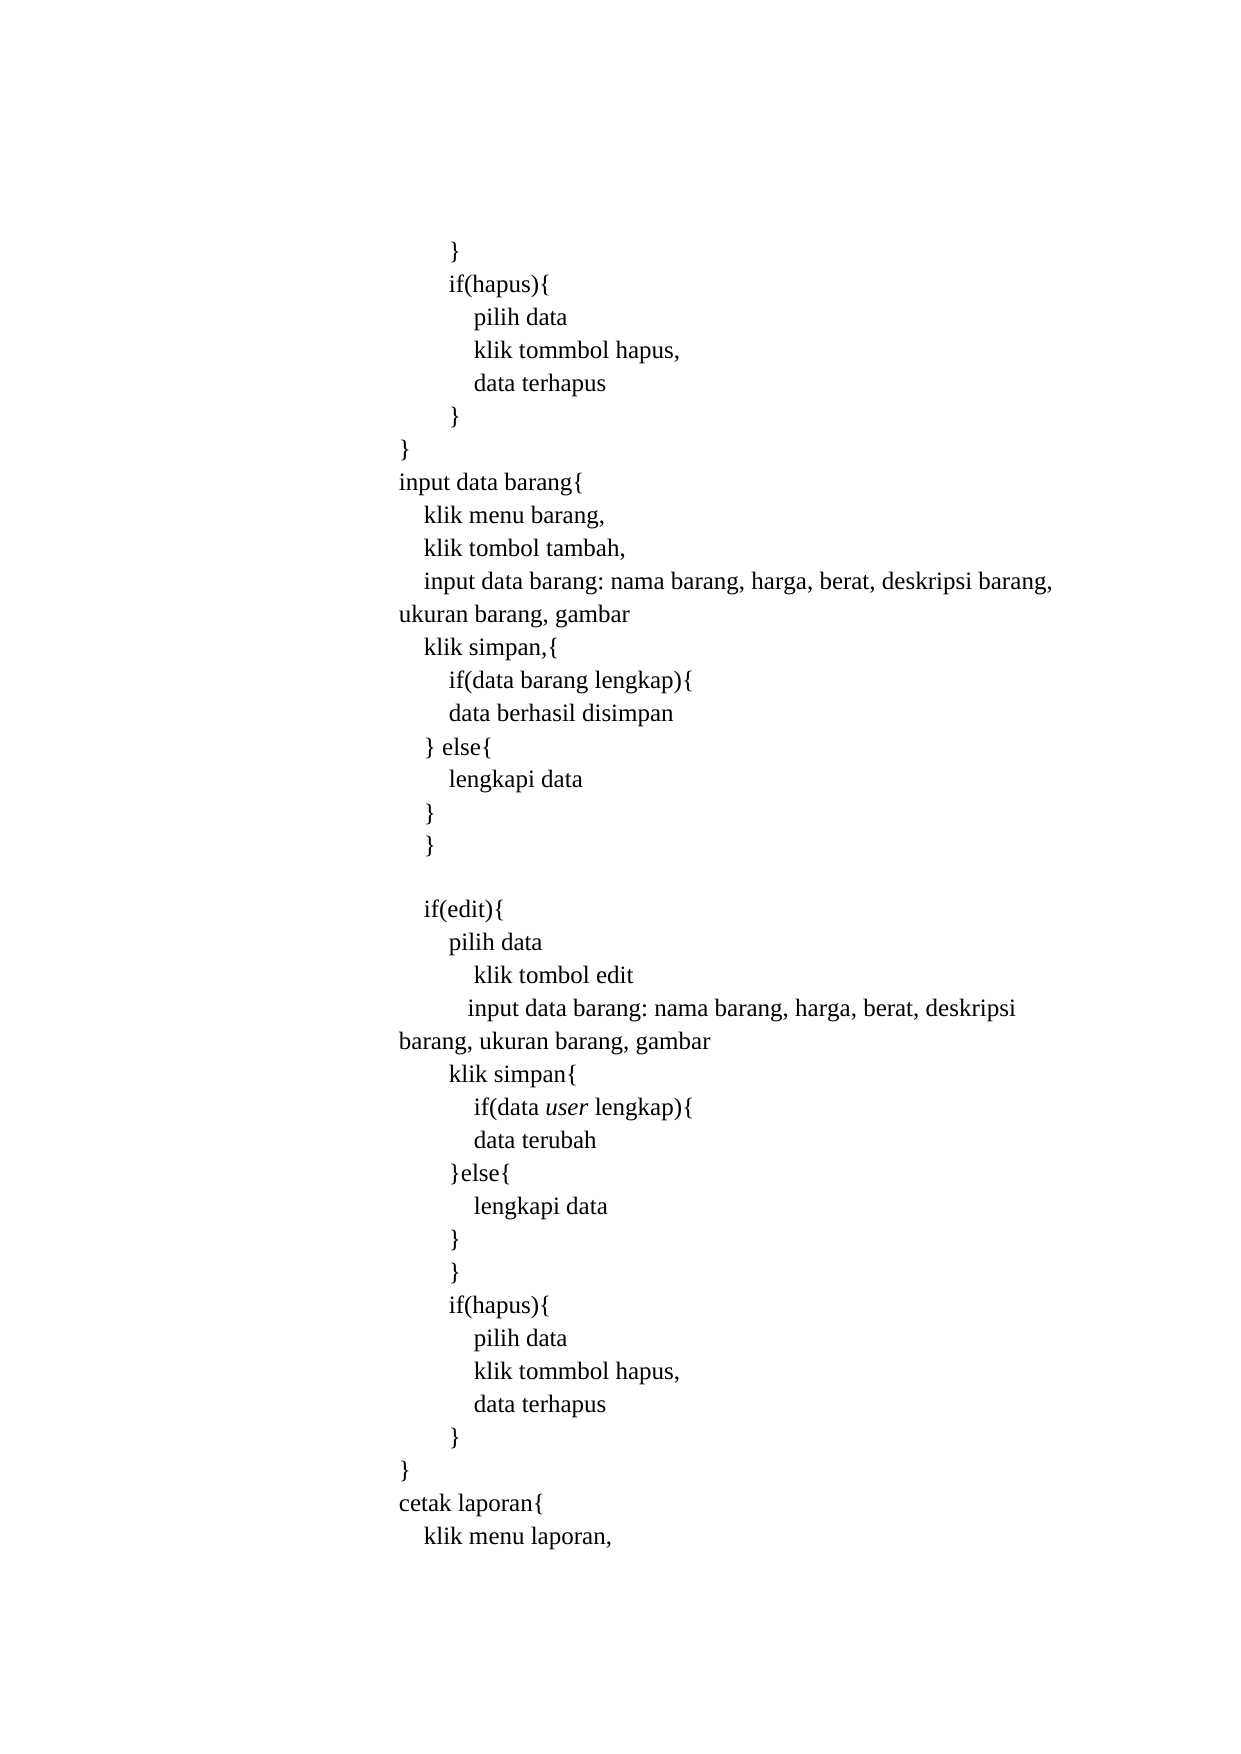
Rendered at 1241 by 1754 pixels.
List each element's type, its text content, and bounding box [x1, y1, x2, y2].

text klik menu laporan, [399, 1521, 1063, 1550]
text cetak laporan{ [399, 1488, 1063, 1517]
text } [399, 798, 1063, 826]
text if(data user lengkap){ [399, 1092, 1063, 1121]
text klik tommbol hapus, [399, 1356, 1063, 1385]
text klik simpan{ [399, 1059, 1063, 1088]
text klik menu barang, [399, 500, 1063, 529]
text } else{ [399, 732, 1063, 760]
text data terubah [399, 1125, 1063, 1154]
text if(edit){ [399, 894, 1063, 923]
text }else{ [399, 1158, 1063, 1187]
text klik tommbol hapus, [399, 335, 1063, 364]
text if(hapus){ [399, 1290, 1063, 1319]
text pilih data [399, 302, 1063, 331]
text lengkapi data [399, 1191, 1063, 1220]
text } [399, 1422, 1063, 1451]
text lengkapi data [399, 764, 1063, 793]
text klik simpan,{ [399, 632, 1063, 661]
text } [399, 831, 1063, 859]
text if(hapus){ [399, 269, 1063, 298]
text input data barang: nama barang, harga, berat, deskripsi barang, ukuran barang, gambar [399, 566, 1063, 628]
text } [399, 401, 1063, 430]
text input data barang: nama barang, harga, berat, deskripsi barang, ukuran barang, gambar [399, 993, 1063, 1055]
text pilih data [399, 927, 1063, 956]
text if(data barang lengkap){ [399, 666, 1063, 694]
text } [399, 1257, 1063, 1286]
text } [399, 1224, 1063, 1253]
text pilih data [399, 1323, 1063, 1352]
text data berhasil disimpan [399, 698, 1063, 727]
text data terhapus [399, 368, 1063, 397]
text } [399, 1455, 1063, 1484]
text input data barang{ [399, 467, 1063, 496]
text } [399, 236, 1063, 265]
text } [399, 434, 1063, 463]
text data terhapus [399, 1389, 1063, 1418]
text klik tombol tambah, [399, 533, 1063, 562]
text klik tombol edit [399, 960, 1063, 989]
